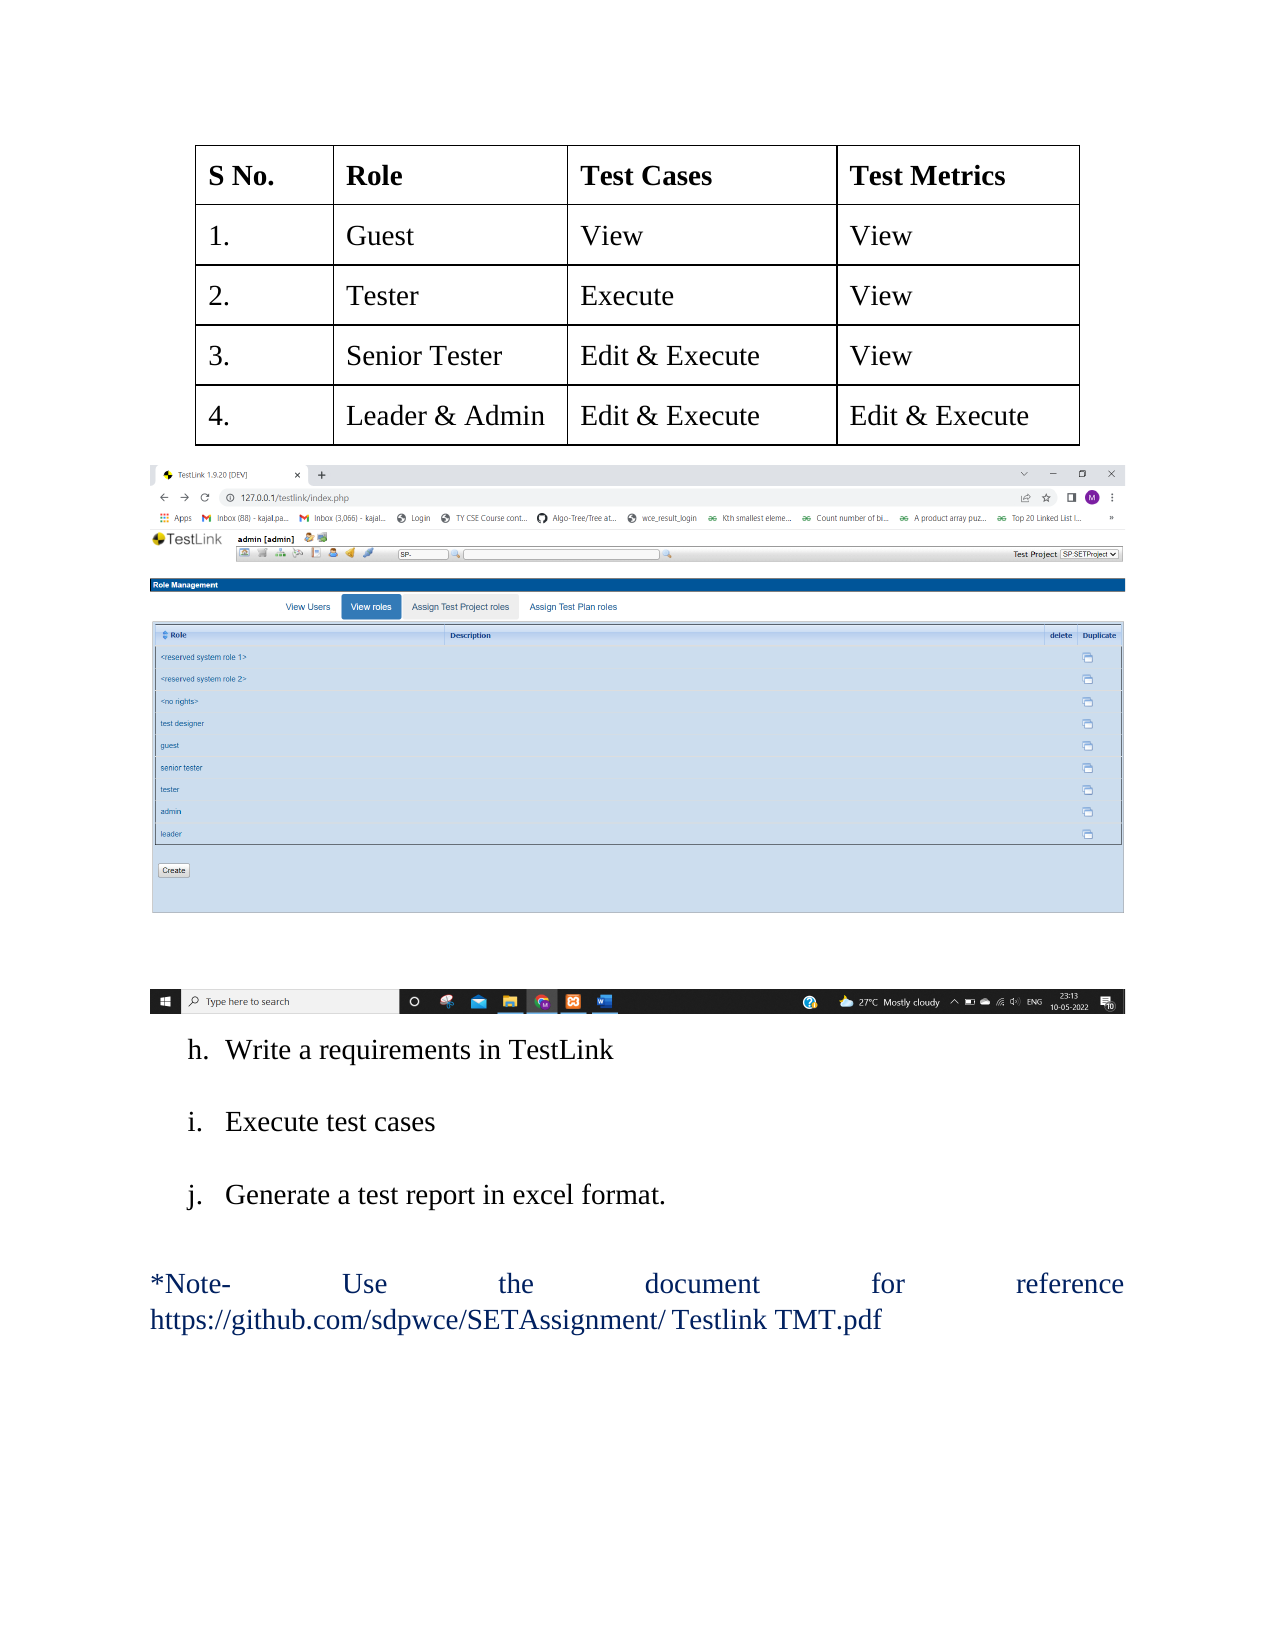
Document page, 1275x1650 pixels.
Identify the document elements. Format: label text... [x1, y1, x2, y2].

table_header Test Metrics [838, 146, 1079, 204]
list Execute test cases [187, 1104, 1125, 1138]
table_cell Guest [334, 205, 567, 264]
picture [150, 465, 1125, 1014]
table_header Test Cases [568, 146, 836, 204]
table_cell 4. [196, 386, 333, 444]
table_cell 1. [196, 205, 333, 264]
table_header S No. [196, 146, 333, 204]
list Generate a test report in excel format. [187, 1177, 1125, 1210]
list Write a requirements in TestLink [187, 1032, 1125, 1066]
table_cell Tester [334, 266, 567, 324]
text *Note- Use the document for reference https://github.com/sdpwce/SETAssignment/ Testlink TMT.pdf [150, 1266, 1125, 1336]
table_cell Execute [568, 266, 836, 324]
table_header Role [334, 146, 567, 204]
table_cell View [568, 205, 836, 264]
table_cell View [838, 266, 1079, 324]
table_cell View [838, 205, 1079, 264]
table_cell Edit & Execute [838, 386, 1079, 444]
table_cell Senior Tester [334, 326, 567, 384]
table_cell Leader & Admin [334, 386, 567, 444]
table_cell 3. [196, 326, 333, 384]
table_cell View [838, 326, 1079, 384]
table_cell 2. [196, 266, 333, 324]
table_cell Edit & Execute [568, 386, 836, 444]
table_cell Edit & Execute [568, 326, 836, 384]
